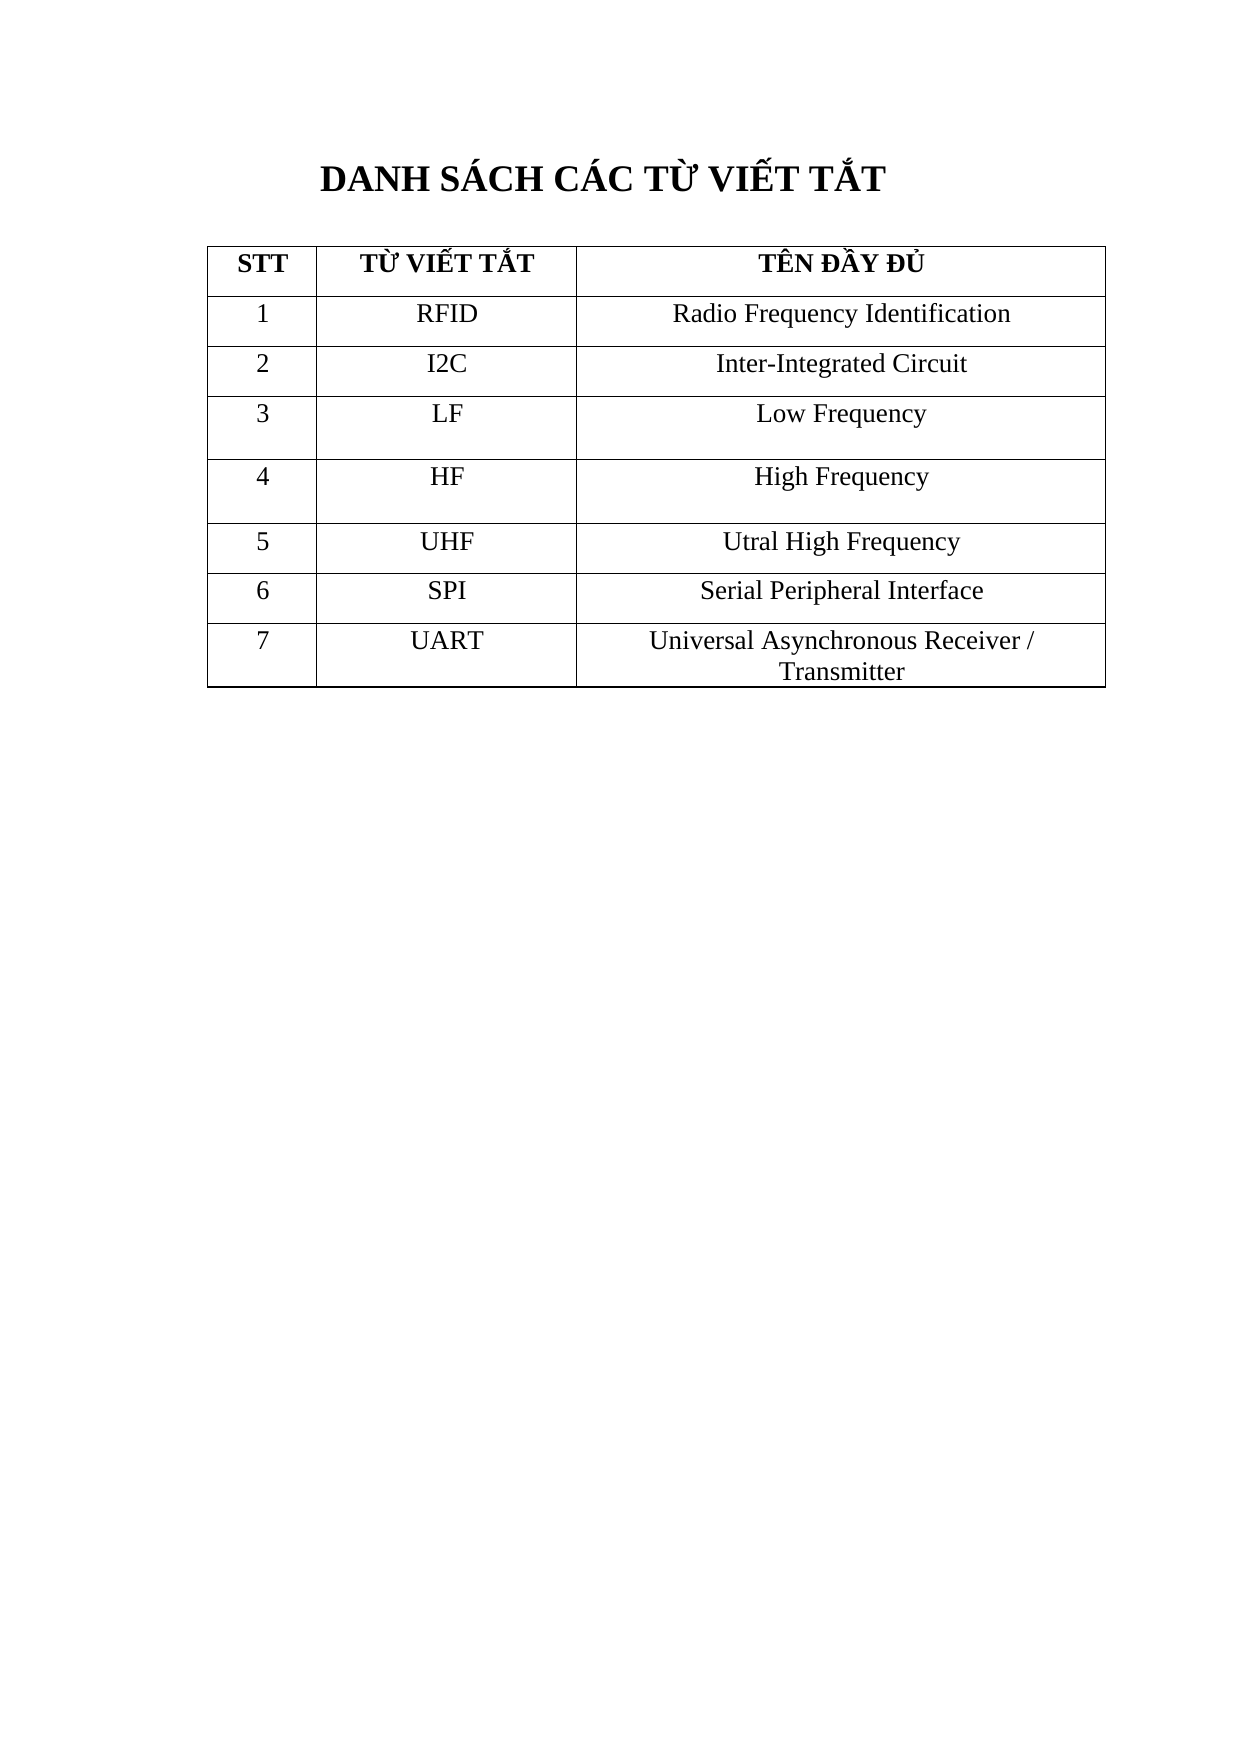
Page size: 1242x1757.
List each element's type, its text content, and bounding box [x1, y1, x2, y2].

table_cell UART [317, 624, 576, 686]
table_cell Universal Asynchronous Receiver / Transmitter [577, 624, 1105, 686]
text DANH SÁCH CÁC TỪ VIẾT TẮT [112, 156, 1093, 199]
table_cell 2 [208, 347, 316, 396]
table_cell HF [317, 460, 576, 523]
table_cell I2C [317, 347, 576, 396]
table_cell 3 [208, 397, 316, 459]
table_cell Low Frequency [577, 397, 1105, 459]
table_cell RFID [317, 297, 576, 346]
table_cell Inter-Integrated Circuit [577, 347, 1105, 396]
table_cell SPI [317, 574, 576, 623]
table_cell Radio Frequency Identification [577, 297, 1105, 346]
table_cell 7 [208, 624, 316, 686]
table_header STT [208, 247, 316, 296]
table_cell 4 [208, 460, 316, 523]
table_cell 6 [208, 574, 316, 623]
table_cell 1 [208, 297, 316, 346]
table_cell LF [317, 397, 576, 459]
table_cell 5 [208, 524, 316, 573]
table_cell High Frequency [577, 460, 1105, 523]
table_header TỪ VIẾT TẮT [317, 247, 576, 296]
table_cell UHF [317, 524, 576, 573]
table_header TÊN ĐẦY ĐỦ [577, 247, 1105, 296]
table_cell Utral High Frequency [577, 524, 1105, 573]
table_cell Serial Peripheral Interface [577, 574, 1105, 623]
